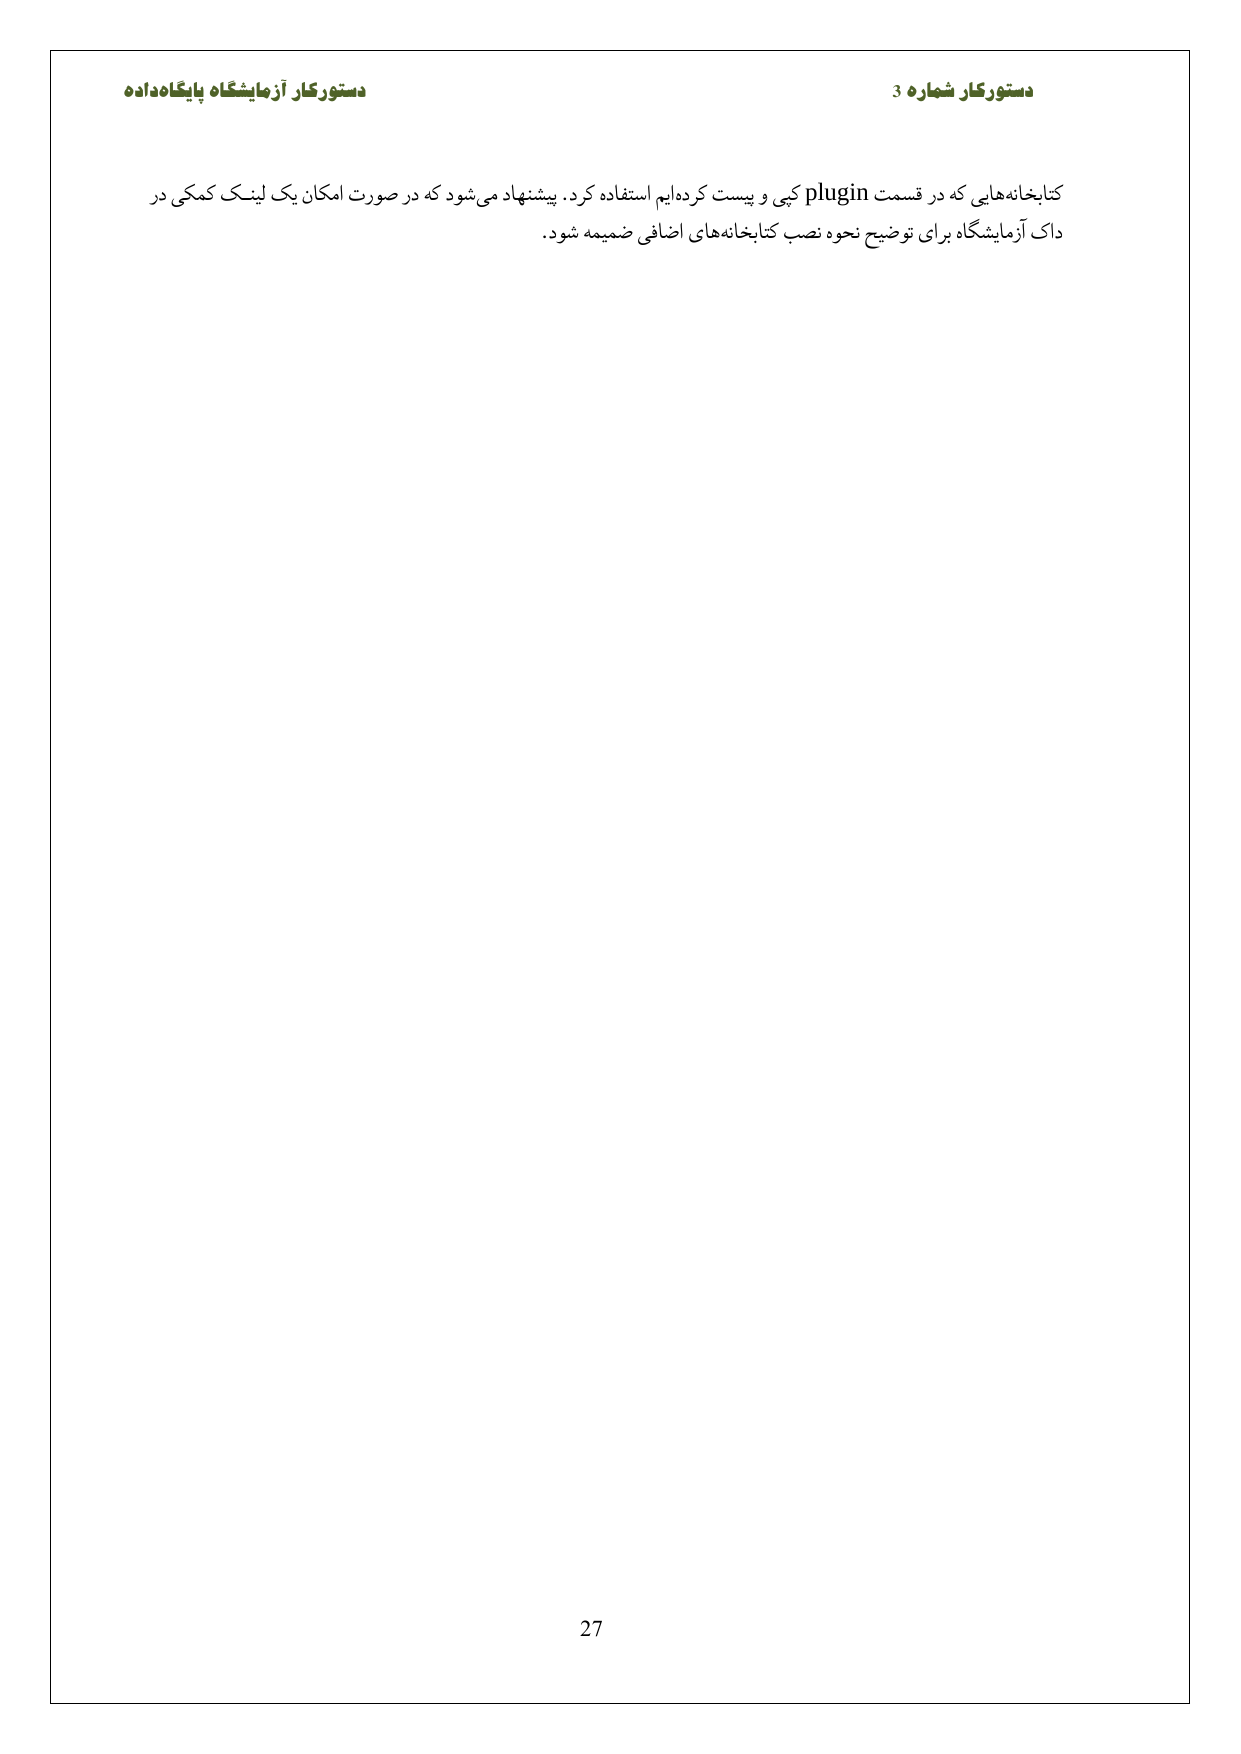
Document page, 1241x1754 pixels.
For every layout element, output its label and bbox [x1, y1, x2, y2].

text [150, 177, 1063, 253]
